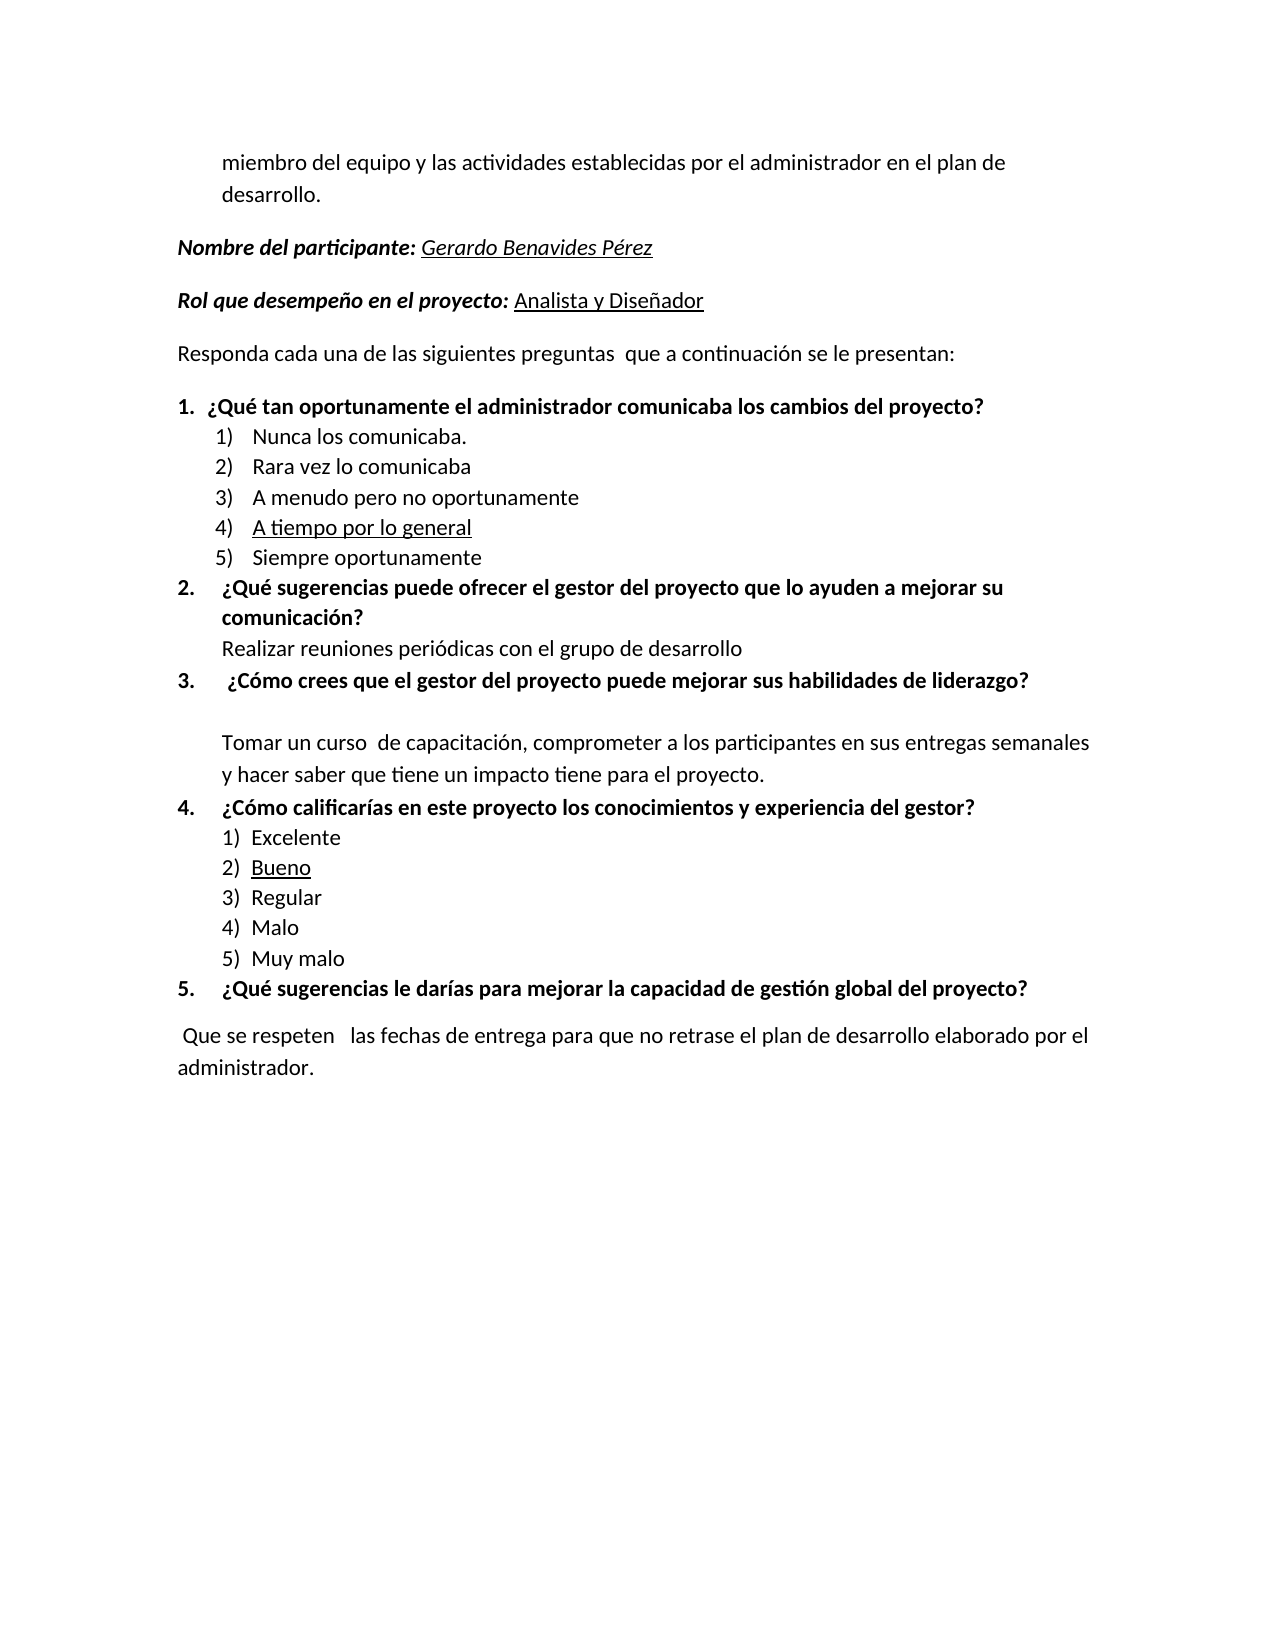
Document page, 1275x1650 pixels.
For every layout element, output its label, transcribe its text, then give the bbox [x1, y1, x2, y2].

list Tomar un curso de capacitación, comprometer a los participantes en sus entregas semanales y hacer saber que tiene un impacto tiene para el proyecto. [222, 728, 1098, 788]
list Regular [222, 883, 1098, 911]
list ¿Cómo crees que el gestor del proyecto puede mejorar sus habilidades de liderazgo? [177, 666, 1098, 694]
list ¿Cómo calificarías en este proyecto los conocimientos y experiencia del gestor? [177, 793, 1098, 821]
text Nombre del participante: Gerardo Benavides Pérez [177, 233, 1098, 261]
list A tiempo por lo general [215, 513, 1098, 541]
list Nunca los comunicaba. [215, 422, 1098, 450]
list Bueno [222, 853, 1098, 881]
list Siempre oportunamente [215, 543, 1098, 571]
list Realizar reuniones periódicas con el grupo de desarrollo [222, 634, 1098, 662]
list Excelente [222, 823, 1098, 851]
text Rol que desempeño en el proyecto: Analista y Diseñador [177, 286, 1098, 314]
list Rara vez lo comunicaba [215, 452, 1098, 480]
list ¿Qué sugerencias le darías para mejorar la capacidad de gestión global del proyecto? [177, 974, 1098, 1002]
text Que se respeten las fechas de entrega para que no retrase el plan de desarrollo elaborado por el administrador. [177, 1021, 1098, 1081]
list ¿Qué sugerencias puede ofrecer el gestor del proyecto que lo ayuden a mejorar su comunicación? [177, 573, 1098, 631]
list Malo [222, 913, 1098, 941]
list ¿Qué tan oportunamente el administrador comunicaba los cambios del proyecto? [177, 392, 1098, 420]
list A menudo pero no oportunamente [215, 483, 1098, 511]
list Muy malo [222, 944, 1098, 972]
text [222, 148, 1098, 208]
text Responda cada una de las siguientes preguntas que a continuación se le presentan: [177, 339, 1098, 367]
